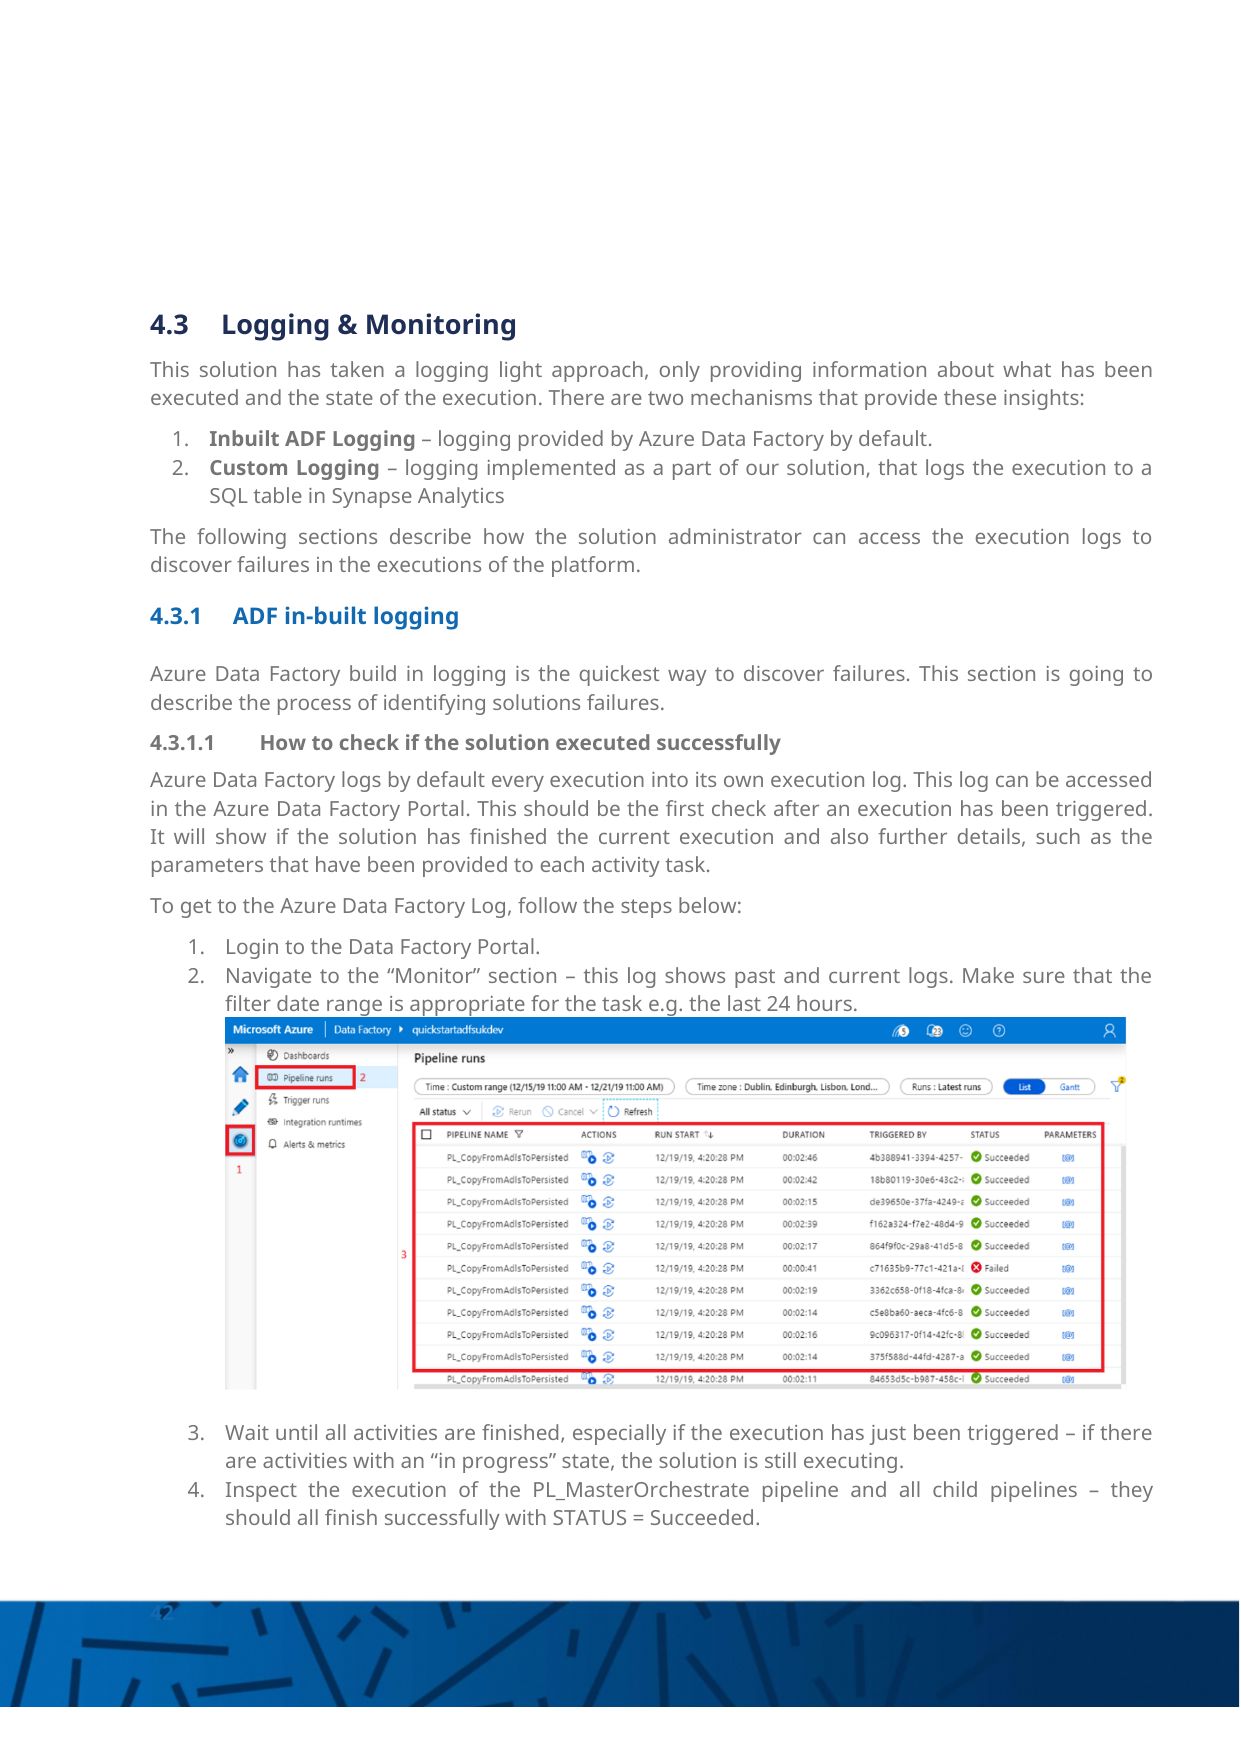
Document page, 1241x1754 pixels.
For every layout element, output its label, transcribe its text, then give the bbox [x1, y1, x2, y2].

text This solution has taken a logging light approach, only providing information about what has been executed and the state of the execution. There are two mechanisms that provide these insights: [150, 355, 1155, 412]
text Azure Data Factory logs by default every execution into its own execution log. This log can be accessed in the Azure Data Factory Portal. This should be the first check after an execution has been triggered. It will show if the solution has finished the current execution and also further details, such as the parameters that have been provided to each activity task. [150, 765, 1155, 879]
subtitle How to check if the solution executed successfully [150, 728, 1155, 757]
list Inspect the execution of the PL_MasterOrchestrate pipeline and all child pipelines – they should all finish successfully with STATUS = Succeeded. [187, 1475, 1155, 1532]
text Azure Data Factory build in logging is the quickest way to discover failures. This section is going to describe the process of identifying solutions failures. [150, 659, 1155, 716]
subtitle Logging & Monitoring [150, 306, 1155, 342]
text To get to the Azure Data Factory Log, follow the steps below: [150, 892, 1155, 920]
list Inbuilt ADF Logging – logging provided by Azure Data Factory by default. [172, 424, 1155, 453]
list Wait until all activities are finished, especially if the execution has just been triggered – if there are activities with an “in progress” state, the solution is still executing. [187, 1418, 1155, 1475]
picture [225, 1017, 1127, 1390]
text The following sections describe how the solution administrator can access the execution logs to discover failures in the executions of the platform. [150, 522, 1155, 579]
list Navigate to the “Monitor” section – this log shows past and current logs. Make sure that the filter date range is appropriate for the task e.g. the last 24 hours. [187, 961, 1155, 1018]
list Custom Logging – logging implemented as a part of our solution, that logs the execution to a SQL table in Synapse Analytics [172, 453, 1155, 509]
picture [0, 1598, 1240, 1707]
subtitle ADF in-built logging [150, 600, 1155, 631]
list Login to the Data Factory Portal. [187, 932, 1155, 961]
